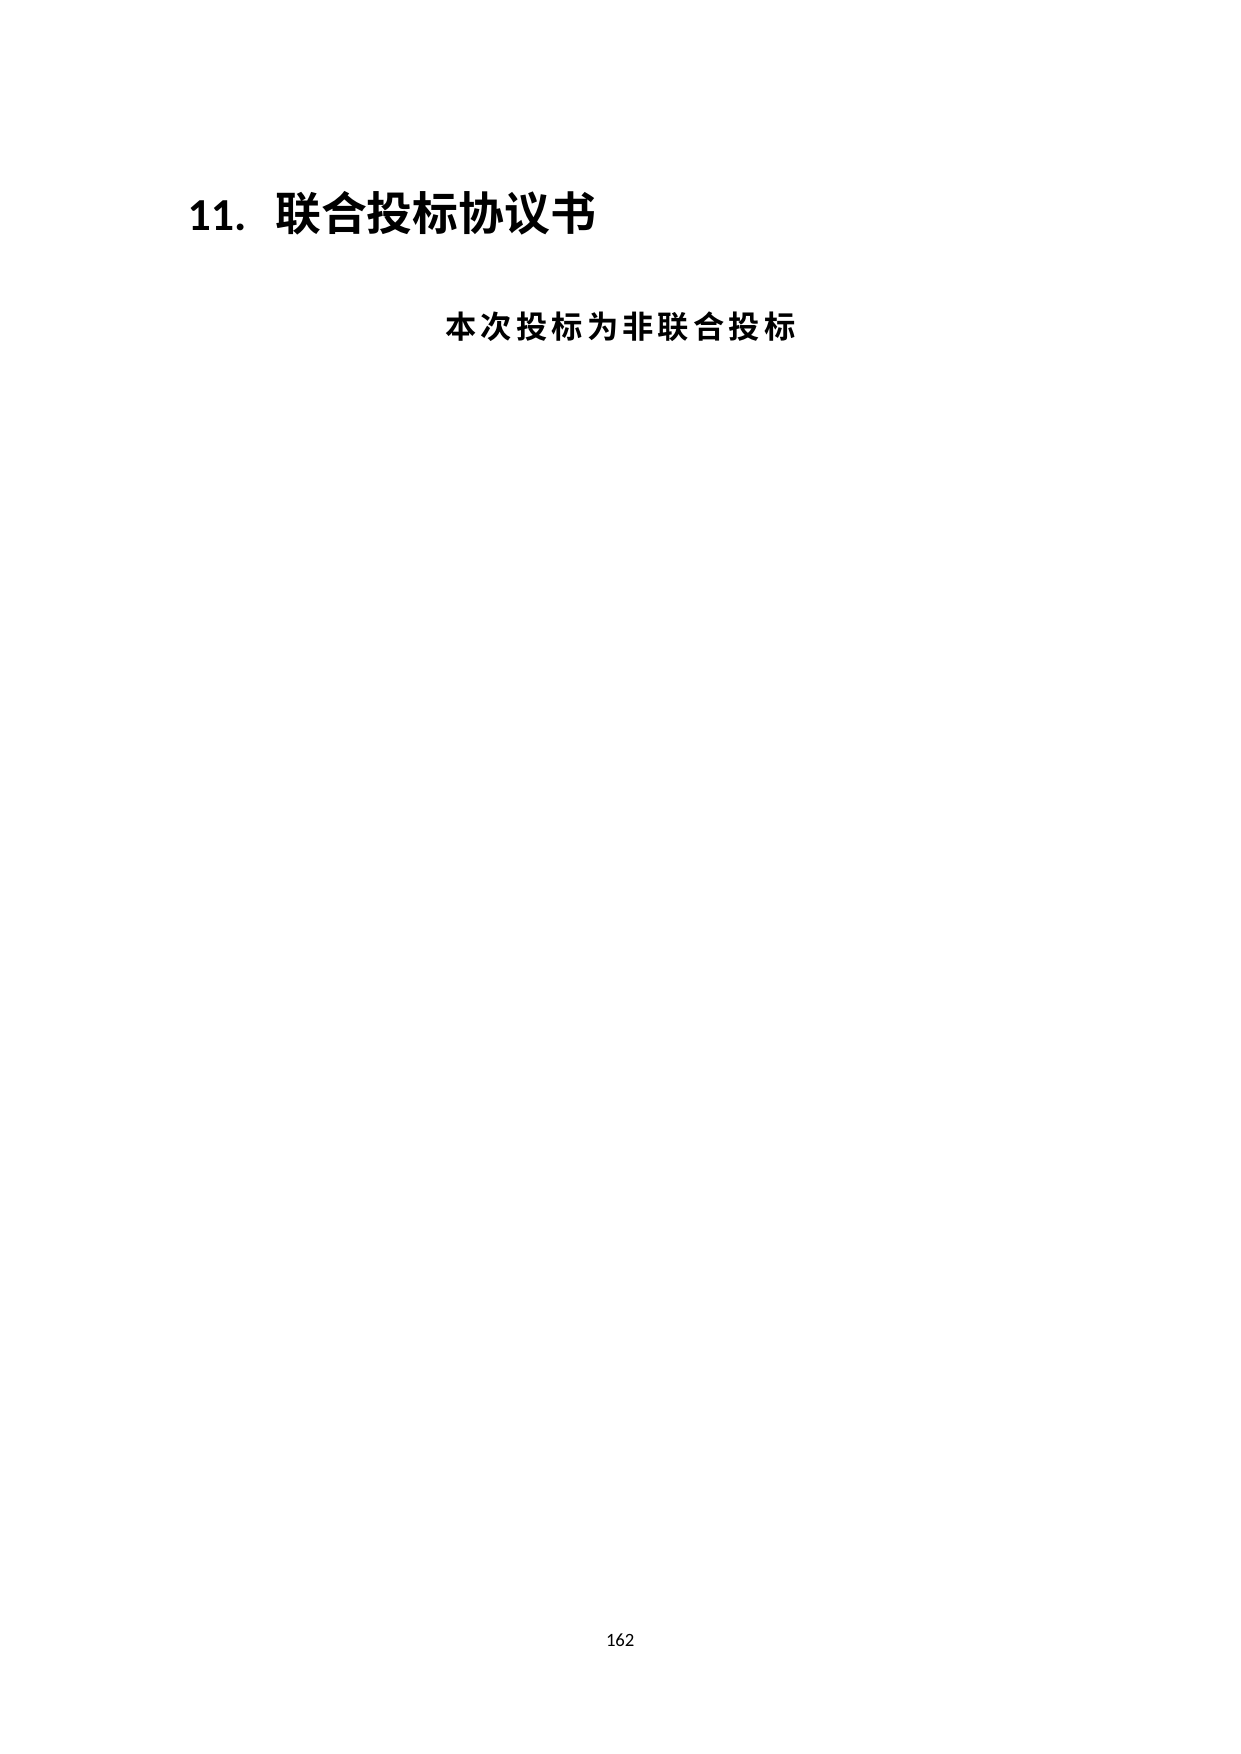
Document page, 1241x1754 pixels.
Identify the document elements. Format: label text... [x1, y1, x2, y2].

subtitle 联合投标协议书 [187, 162, 1053, 259]
text 本次投标为非联合投标 [187, 293, 1053, 358]
